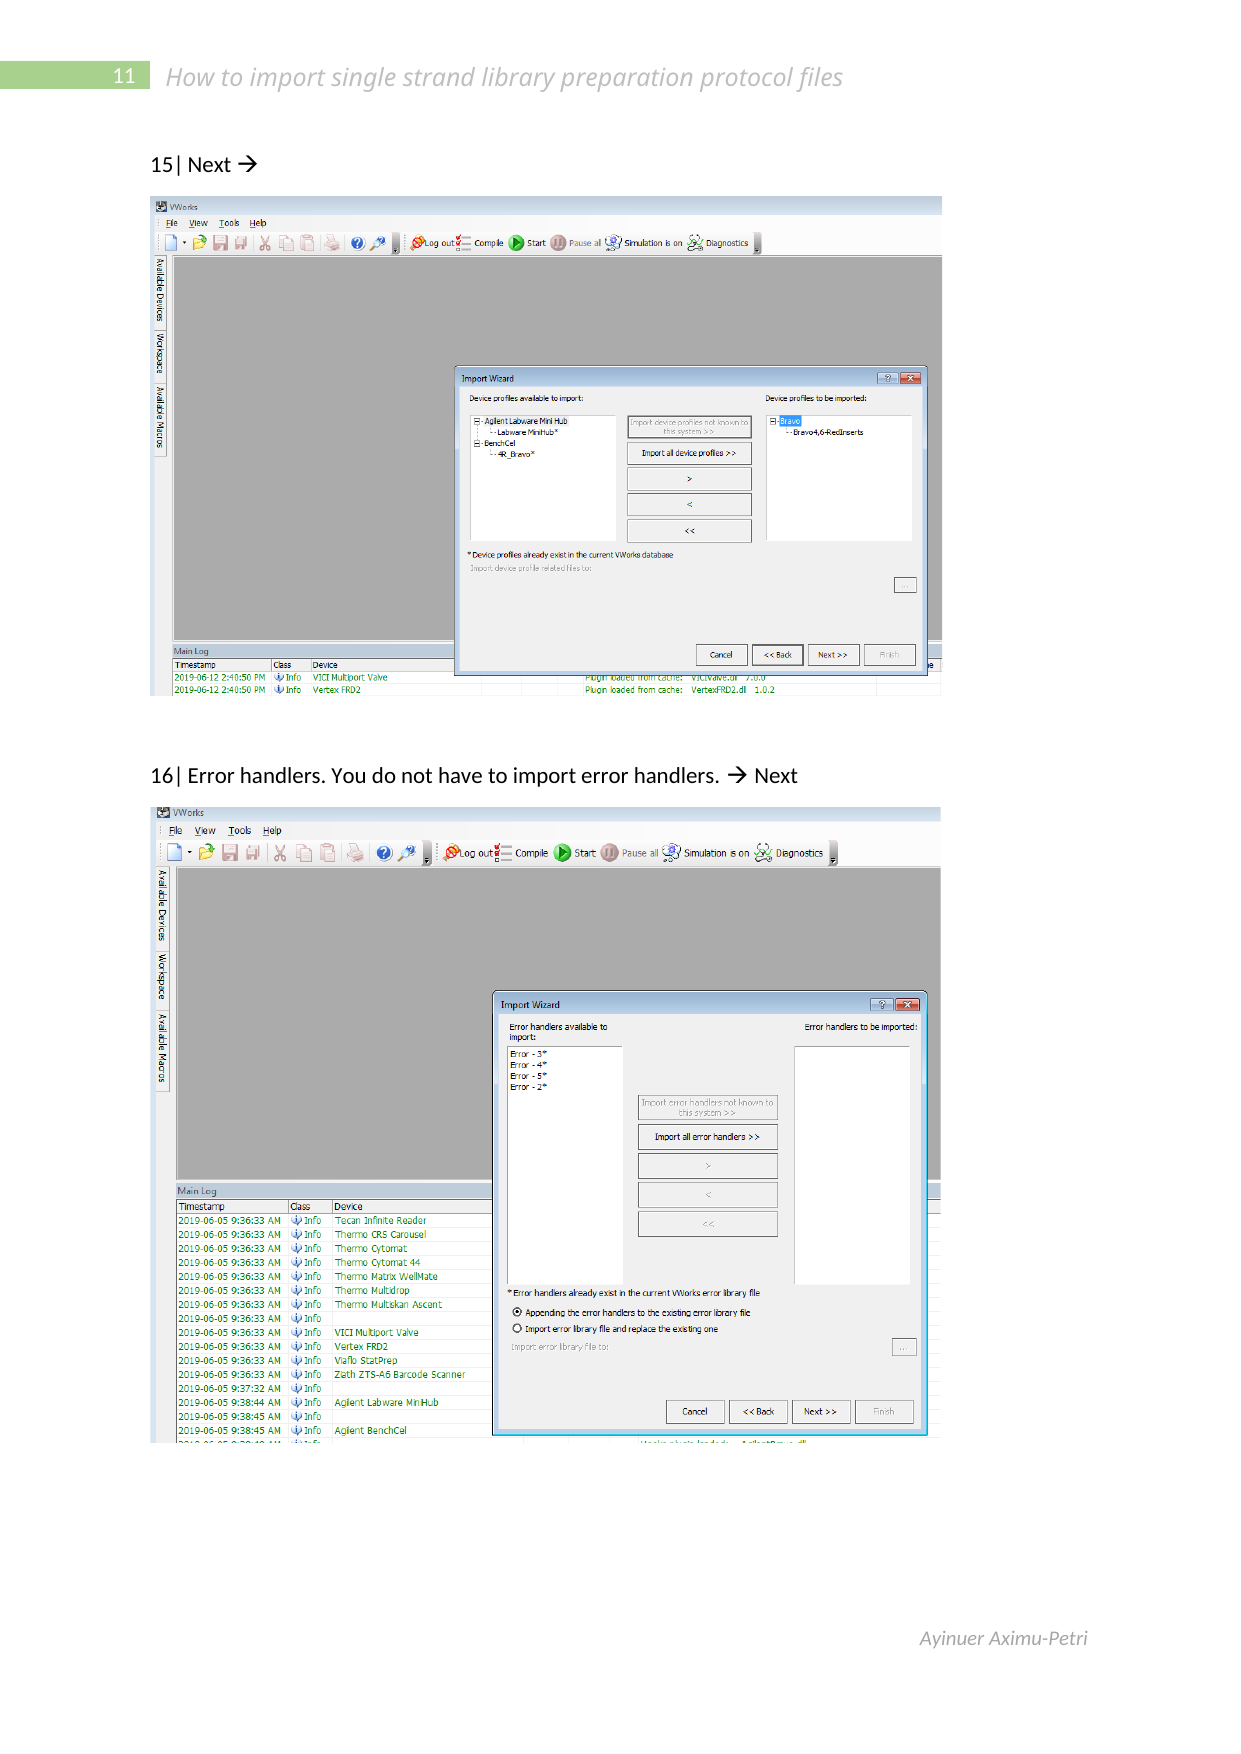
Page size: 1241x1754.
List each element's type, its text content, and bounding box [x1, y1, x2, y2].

picture [150, 807, 941, 1443]
list Error handlers. You do not have to import error handlers. Next [150, 761, 1090, 789]
list Next [150, 150, 1090, 178]
picture [150, 196, 943, 696]
